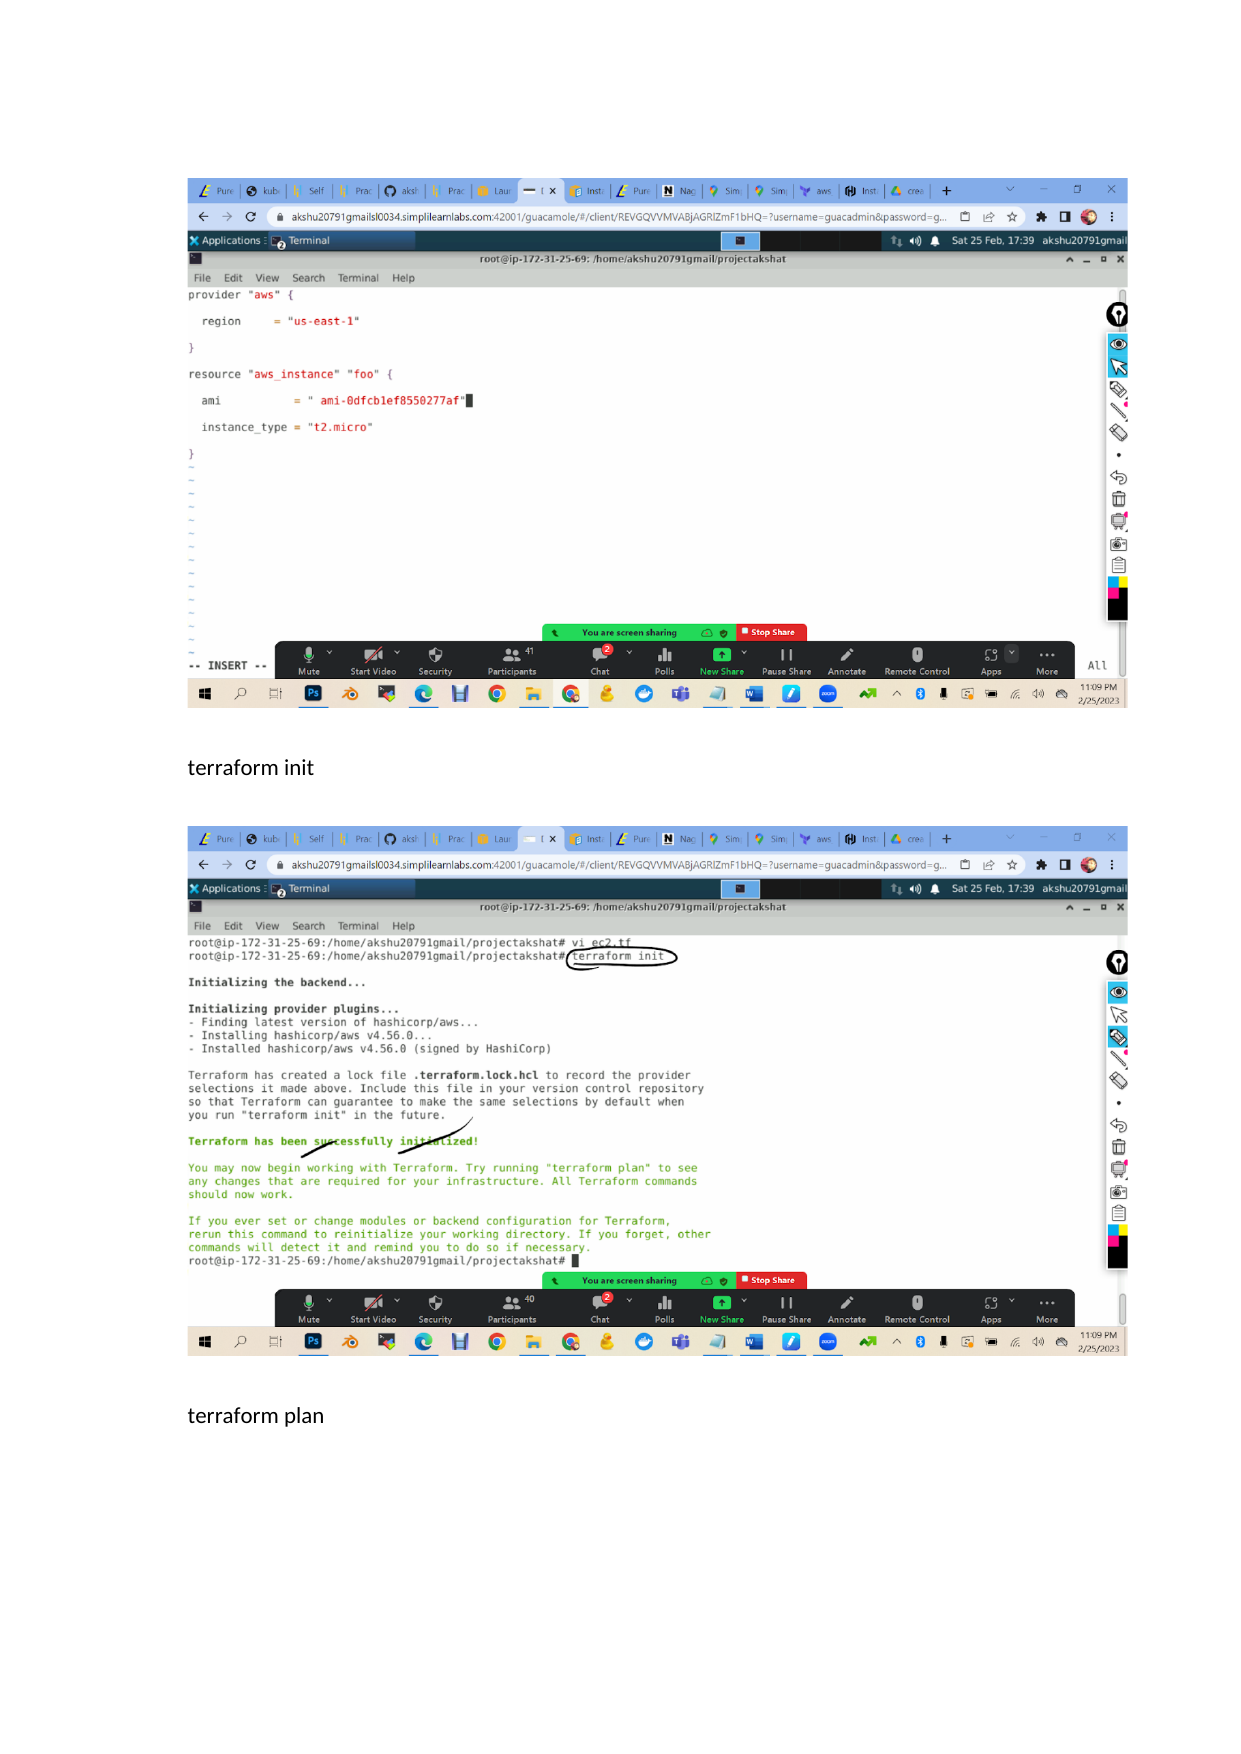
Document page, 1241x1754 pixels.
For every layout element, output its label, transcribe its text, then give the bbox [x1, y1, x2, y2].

picture [187, 826, 1128, 1356]
text terraform plan [187, 1401, 1090, 1429]
picture [187, 178, 1128, 708]
text terraform init [187, 753, 1090, 781]
